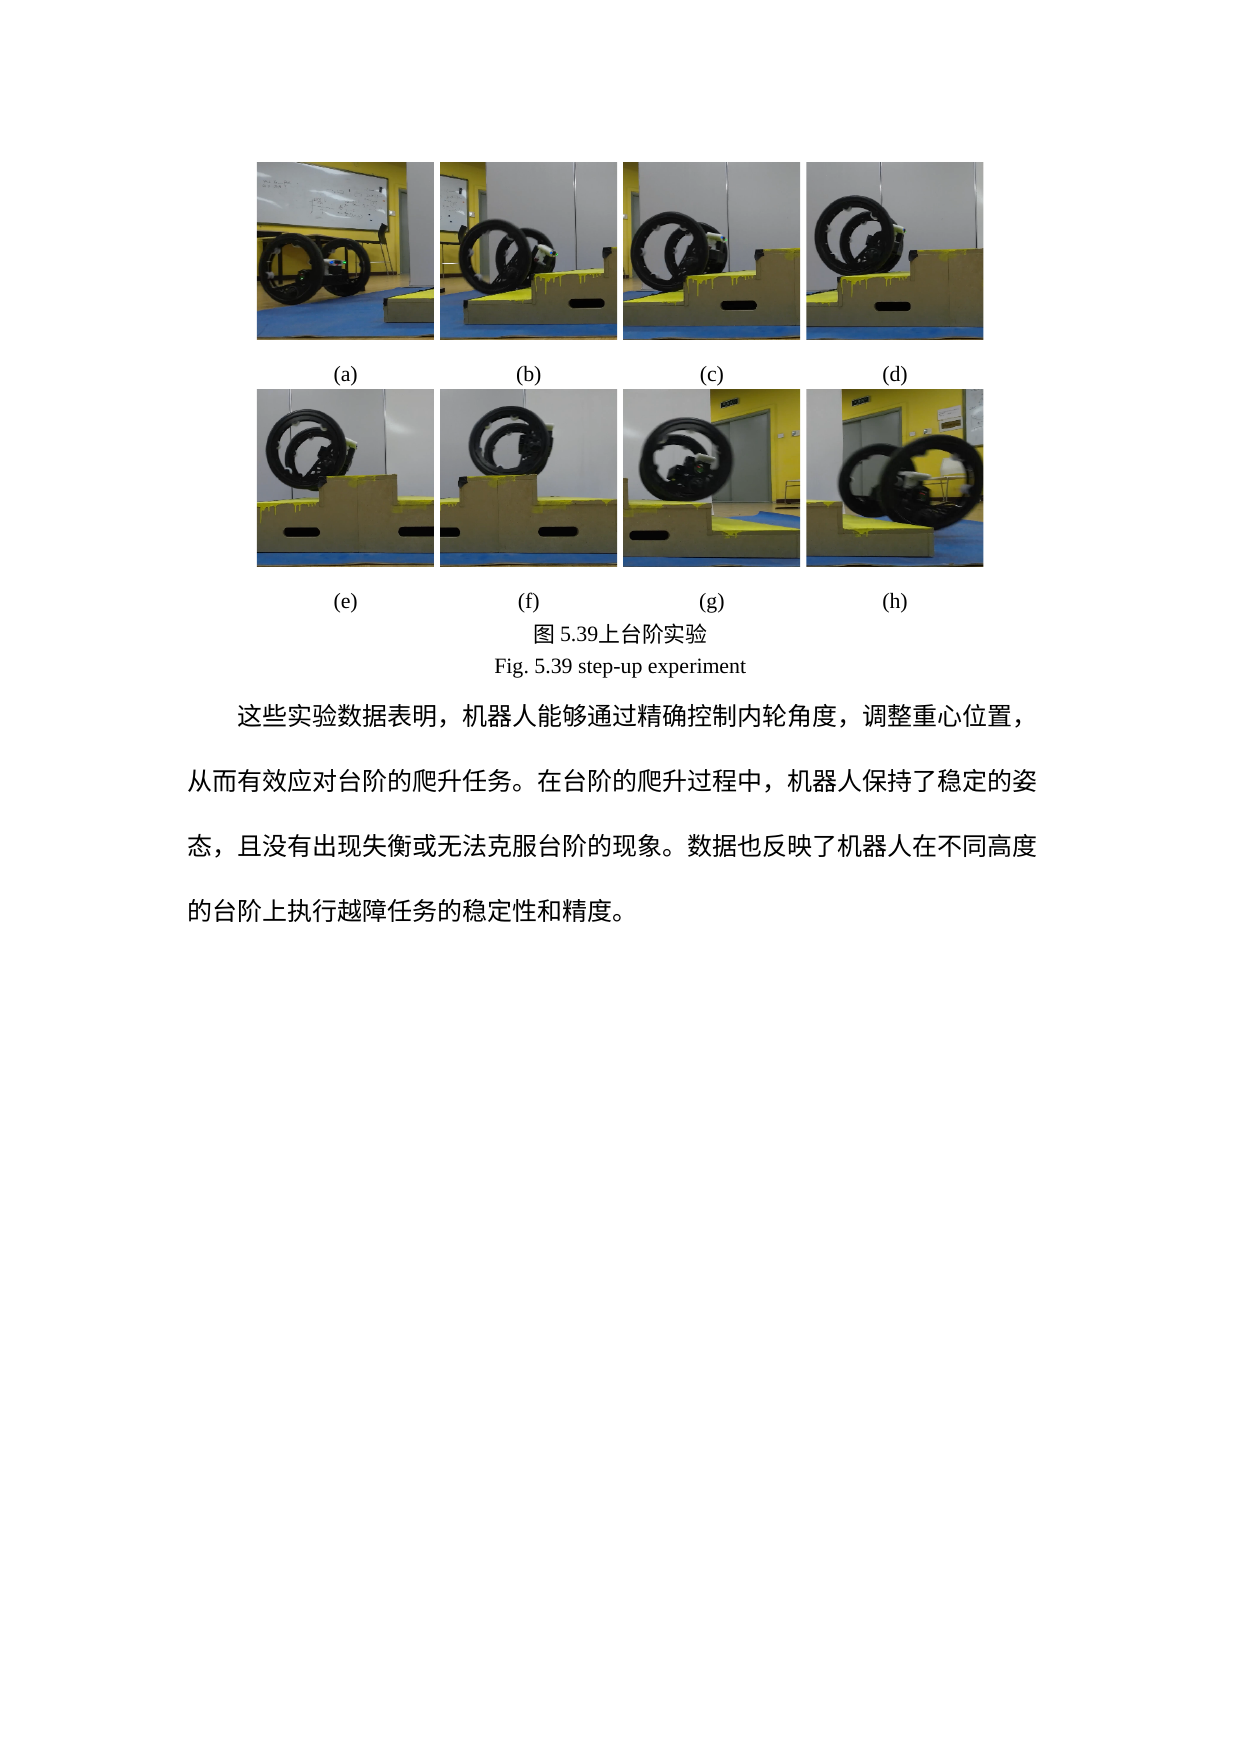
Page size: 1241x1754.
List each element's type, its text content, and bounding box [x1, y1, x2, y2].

table_cell (e) [254, 390, 437, 617]
table_header (b) [437, 162, 620, 389]
table_cell (g) [620, 390, 803, 617]
table_header (c) [620, 162, 803, 389]
table_cell (h) [803, 390, 986, 617]
picture [440, 389, 618, 567]
picture [623, 389, 801, 567]
text 这些实验数据表明，机器人能够通过精确控制内轮角度，调整重心位置，从而有效应对台阶的爬升任务。在台阶的爬升过程中，机器人保持了稳定的姿态，且没有出现失衡或无法克服台阶的现象。数据也反映了机器人在不同高度的台阶上执行越障任务的稳定性和精度。 [187, 682, 1053, 942]
picture [256, 389, 434, 567]
picture [806, 389, 984, 567]
table_header (a) [254, 162, 437, 389]
table_cell (f) [437, 390, 620, 617]
picture [440, 162, 618, 340]
picture [623, 162, 801, 340]
table_header (d) [803, 162, 986, 389]
picture [806, 162, 984, 340]
picture [256, 162, 434, 340]
